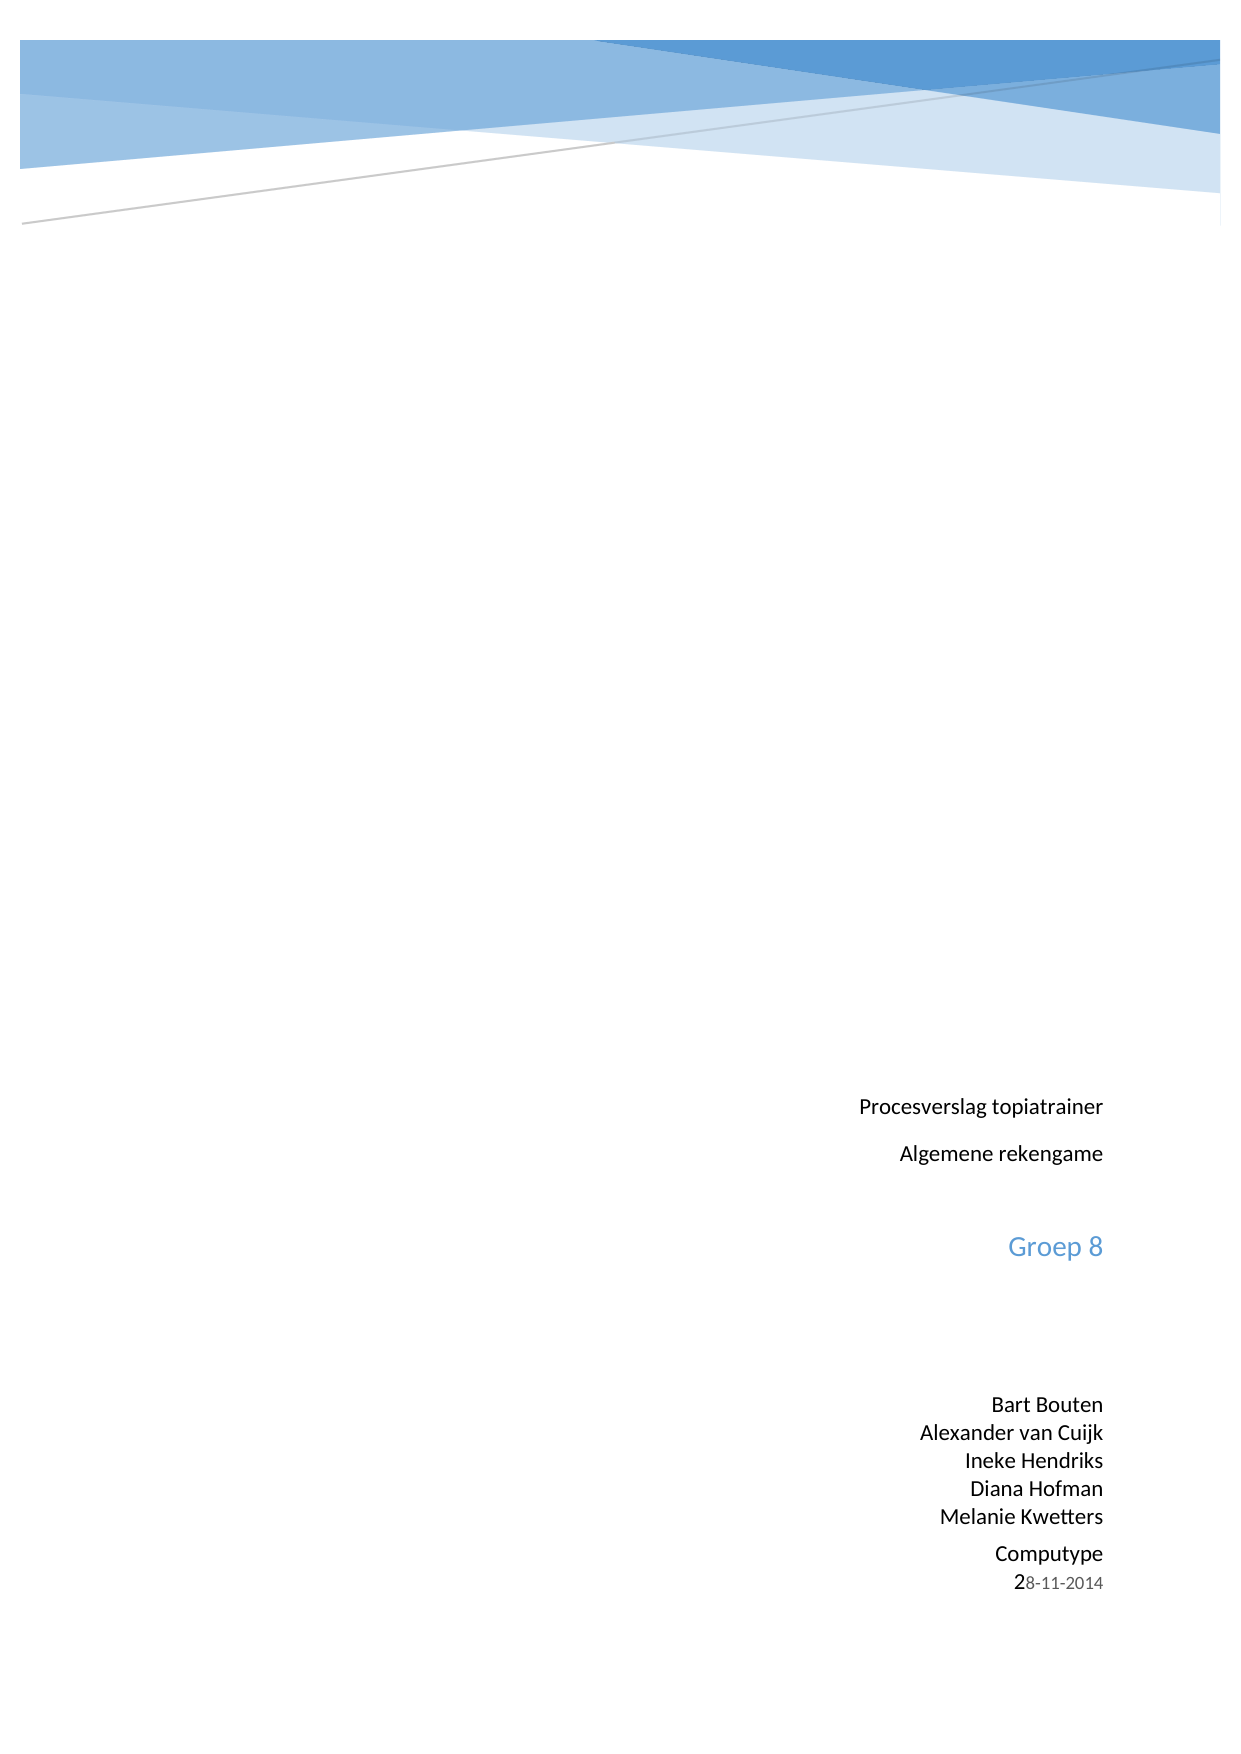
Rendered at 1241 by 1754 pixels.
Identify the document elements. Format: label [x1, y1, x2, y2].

picture [20, 40, 1221, 240]
